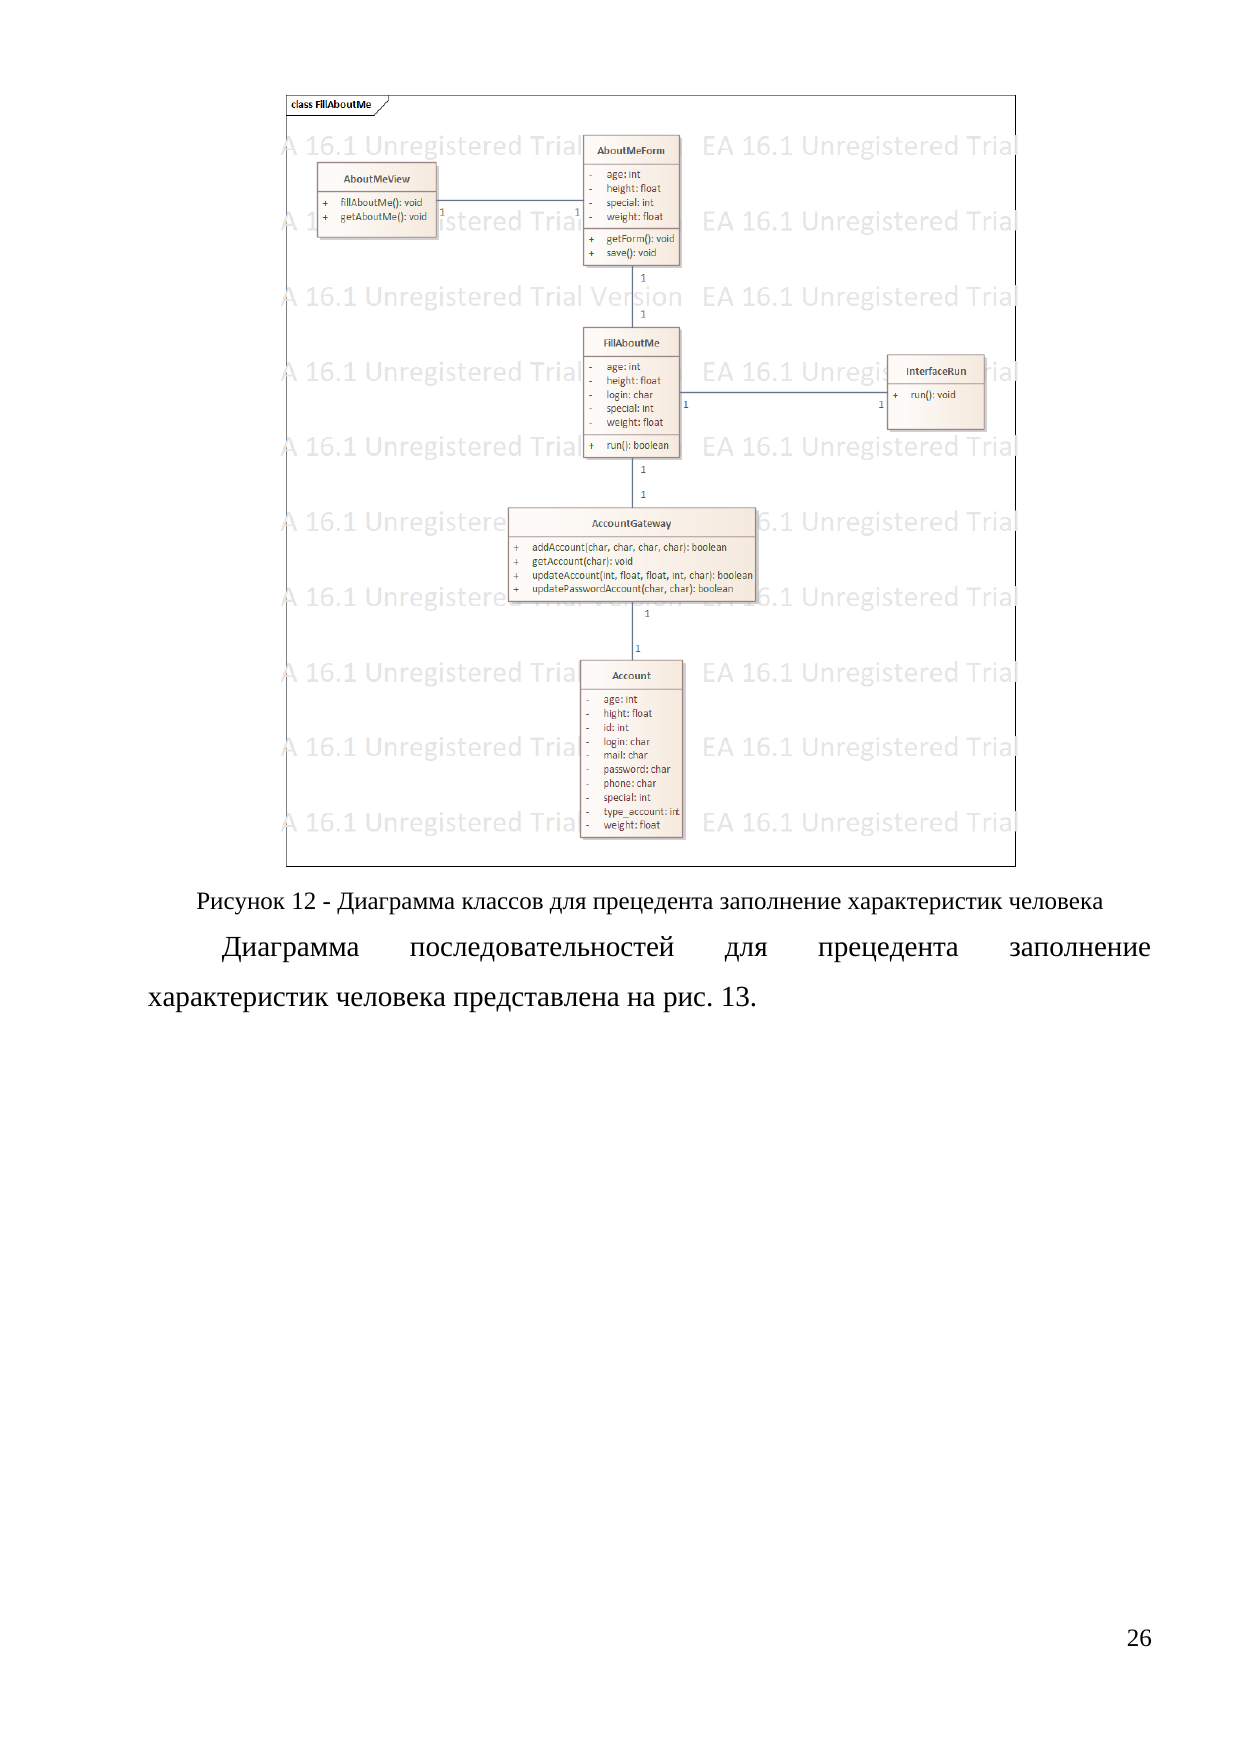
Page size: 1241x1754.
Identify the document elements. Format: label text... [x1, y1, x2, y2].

picture [279, 88, 1020, 872]
text Диаграмма последовательностей для прецедента заполнение характеристик человека представлена на рис. 13. [148, 929, 1152, 1013]
text Рисунок 12 - Диаграмма классов для прецедента заполнение характеристик человека [148, 886, 1152, 915]
